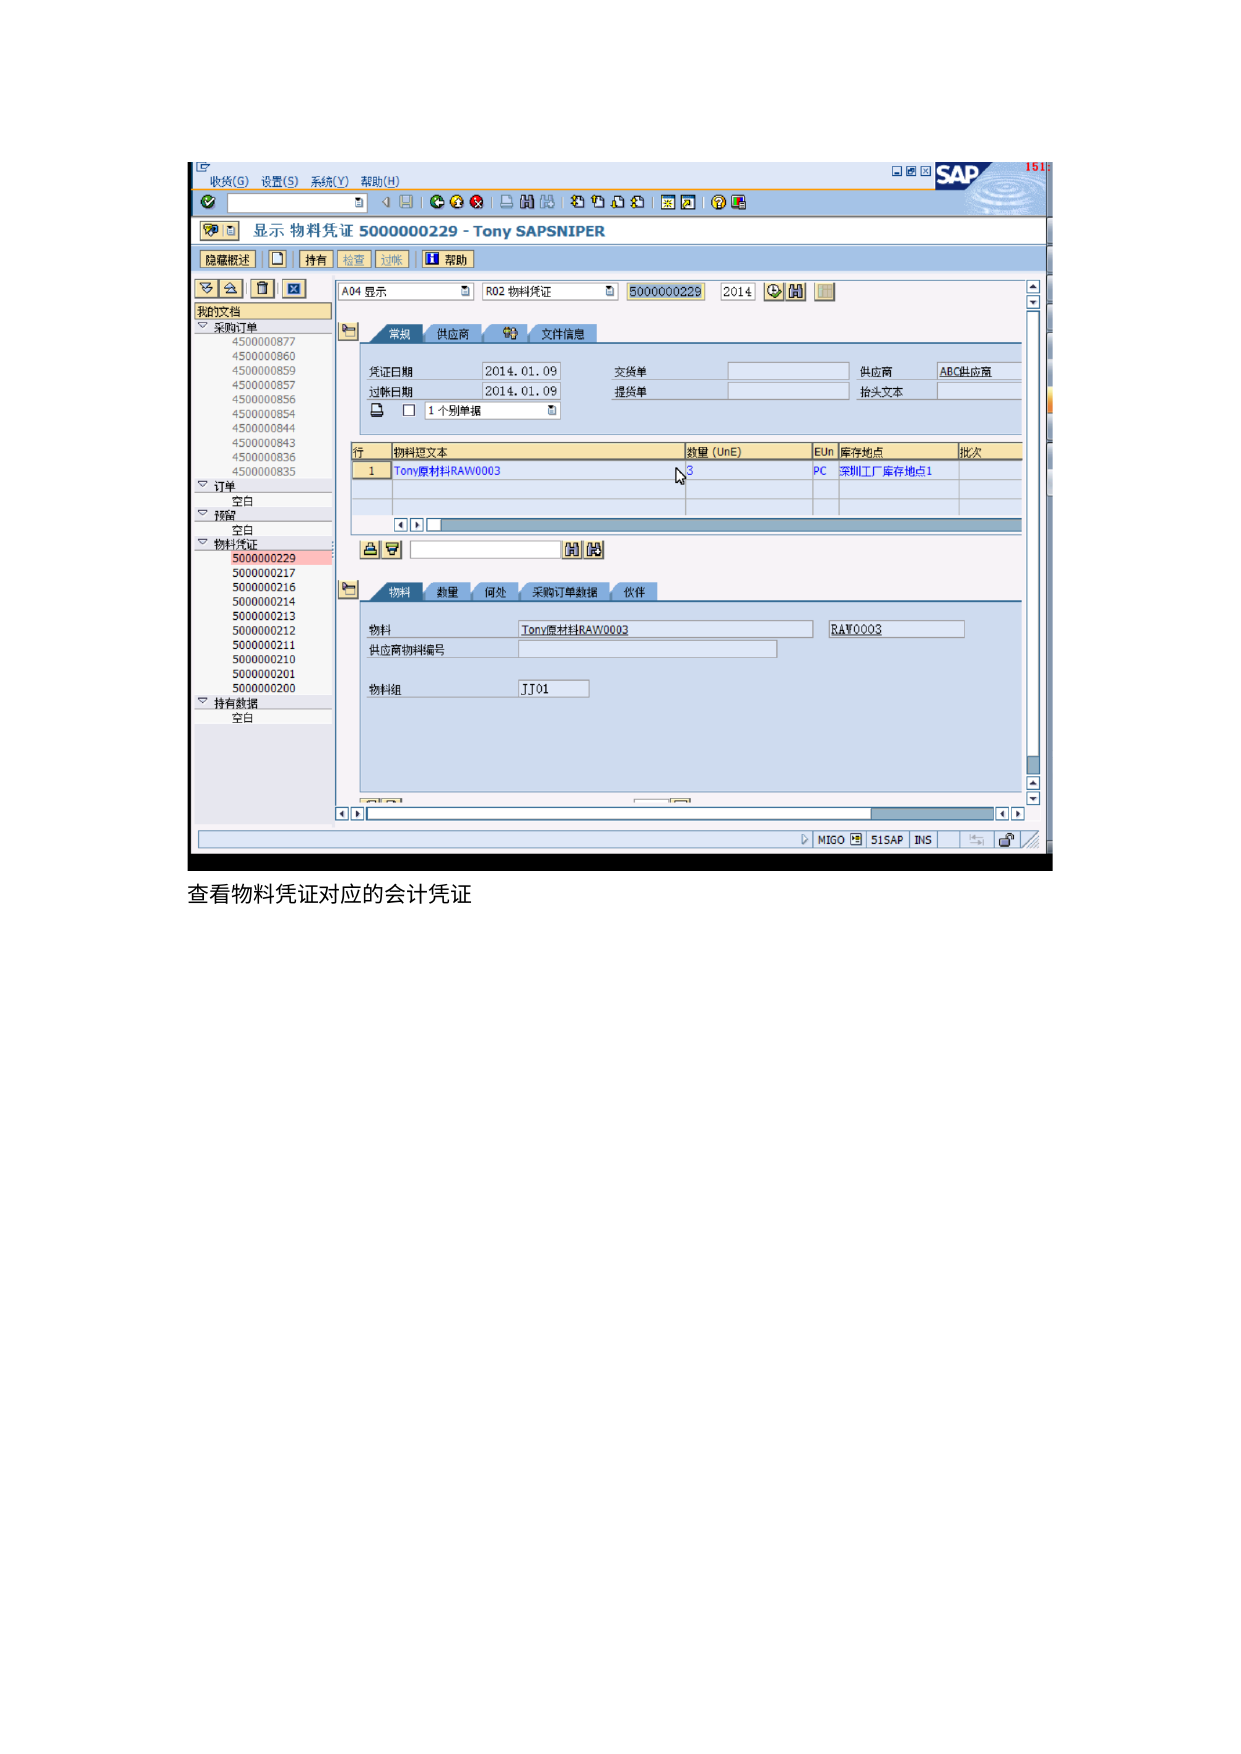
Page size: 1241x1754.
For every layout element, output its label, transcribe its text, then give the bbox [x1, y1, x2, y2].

text 查看物料凭证对应的会计凭证 [187, 877, 1053, 909]
picture [187, 162, 1053, 871]
